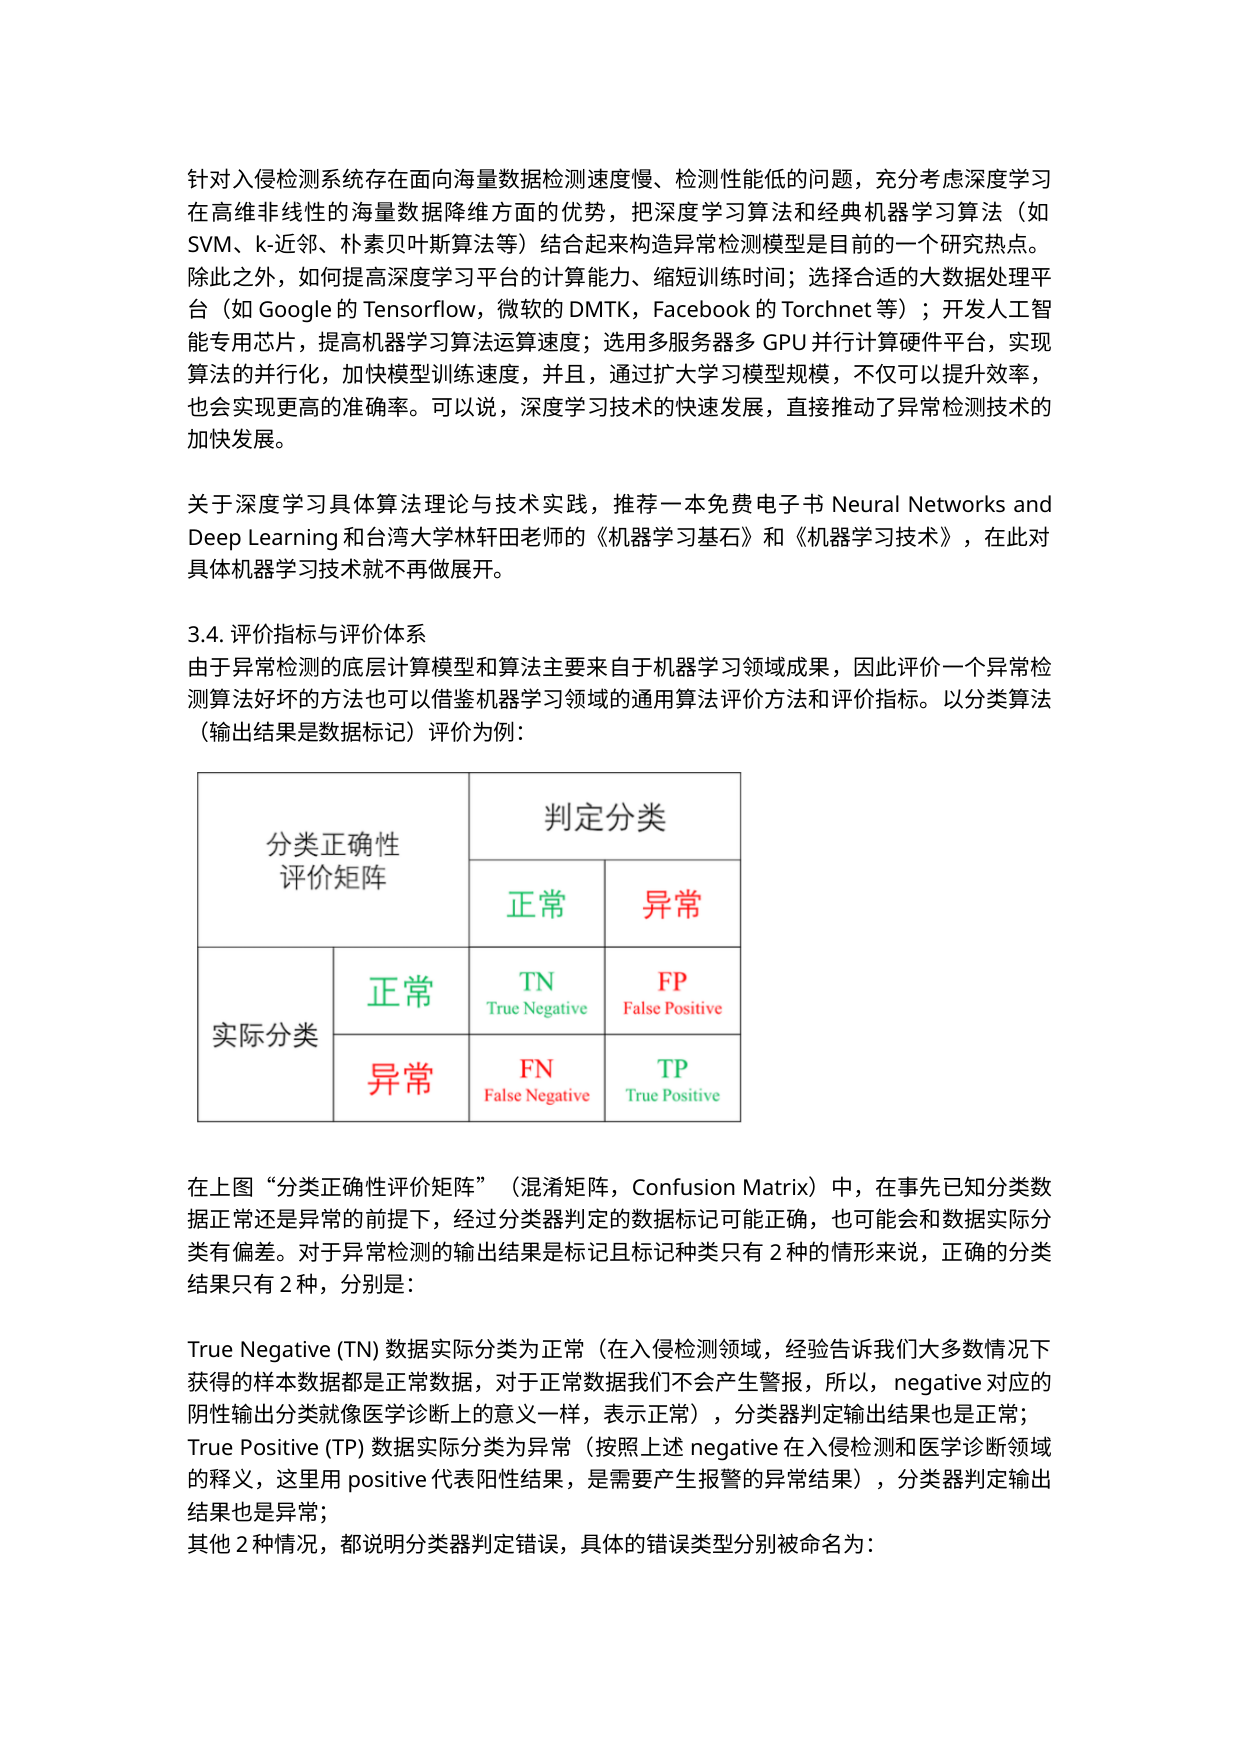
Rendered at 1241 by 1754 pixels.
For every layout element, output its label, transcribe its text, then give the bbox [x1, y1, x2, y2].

list 其他2种情况，都说明分类器判定错误，具体的错误类型分别被命名为： [187, 1527, 1053, 1559]
list 关于深度学习具体算法理论与技术实践，推荐一本免费电子书Neural Networks and Deep Learning和台湾大学林轩田老师的《机器学习基石》和《机器学习技术》，在此对具体机器学习技术就不再做展开。 [187, 487, 1053, 584]
list 由于异常检测的底层计算模型和算法主要来自于机器学习领域成果，因此评价一个异常检测算法好坏的方法也可以借鉴机器学习领域的通用算法评价方法和评价指标。以分类算法（输出结果是数据标记）评价为例： [187, 649, 1053, 747]
list 3.4. 评价指标与评价体系 [187, 617, 1053, 649]
list 针对入侵检测系统存在面向海量数据检测速度慢、检测性能低的问题，充分考虑深度学习在高维非线性的海量数据降维方面的优势，把深度学习算法和经典机器学习算法（如SVM、k-近邻、朴素贝叶斯算法等）结合起来构造异常检测模型是目前的一个研究热点。除此之外，如何提高深度学习平台的计算能力、缩短训练时间；选择合适的大数据处理平台（如Google的Tensorflow，微软的DMTK，Facebook的Torchnet等）；开发人工智能专用芯片，提高机器学习算法运算速度；选用多服务器多GPU并行计算硬件平台，实现算法的并行化，加快模型训练速度，并且，通过扩大学习模型规模，不仅可以提升效率，也会实现更高的准确率。可以说，深度学习技术的快速发展，直接推动了异常检测技术的加快发展。 [187, 162, 1053, 454]
picture [187, 761, 751, 1128]
list True Negative (TN) 数据实际分类为正常（在入侵检测领域，经验告诉我们大多数情况下获得的样本数据都是正常数据，对于正常数据我们不会产生警报，所以，negative对应的阴性输出分类就像医学诊断上的意义一样，表示正常），分类器判定输出结果也是正常； [187, 1332, 1053, 1429]
list 在上图“分类正确性评价矩阵”（混淆矩阵，Confusion Matrix）中，在事先已知分类数据正常还是异常的前提下，经过分类器判定的数据标记可能正确，也可能会和数据实际分类有偏差。对于异常检测的输出结果是标记且标记种类只有2种的情形来说，正确的分类结果只有2种，分别是： [187, 1169, 1053, 1299]
list True Positive (TP) 数据实际分类为异常（按照上述negative在入侵检测和医学诊断领域的释义，这里用positive代表阳性结果，是需要产生报警的异常结果），分类器判定输出结果也是异常； [187, 1429, 1053, 1527]
